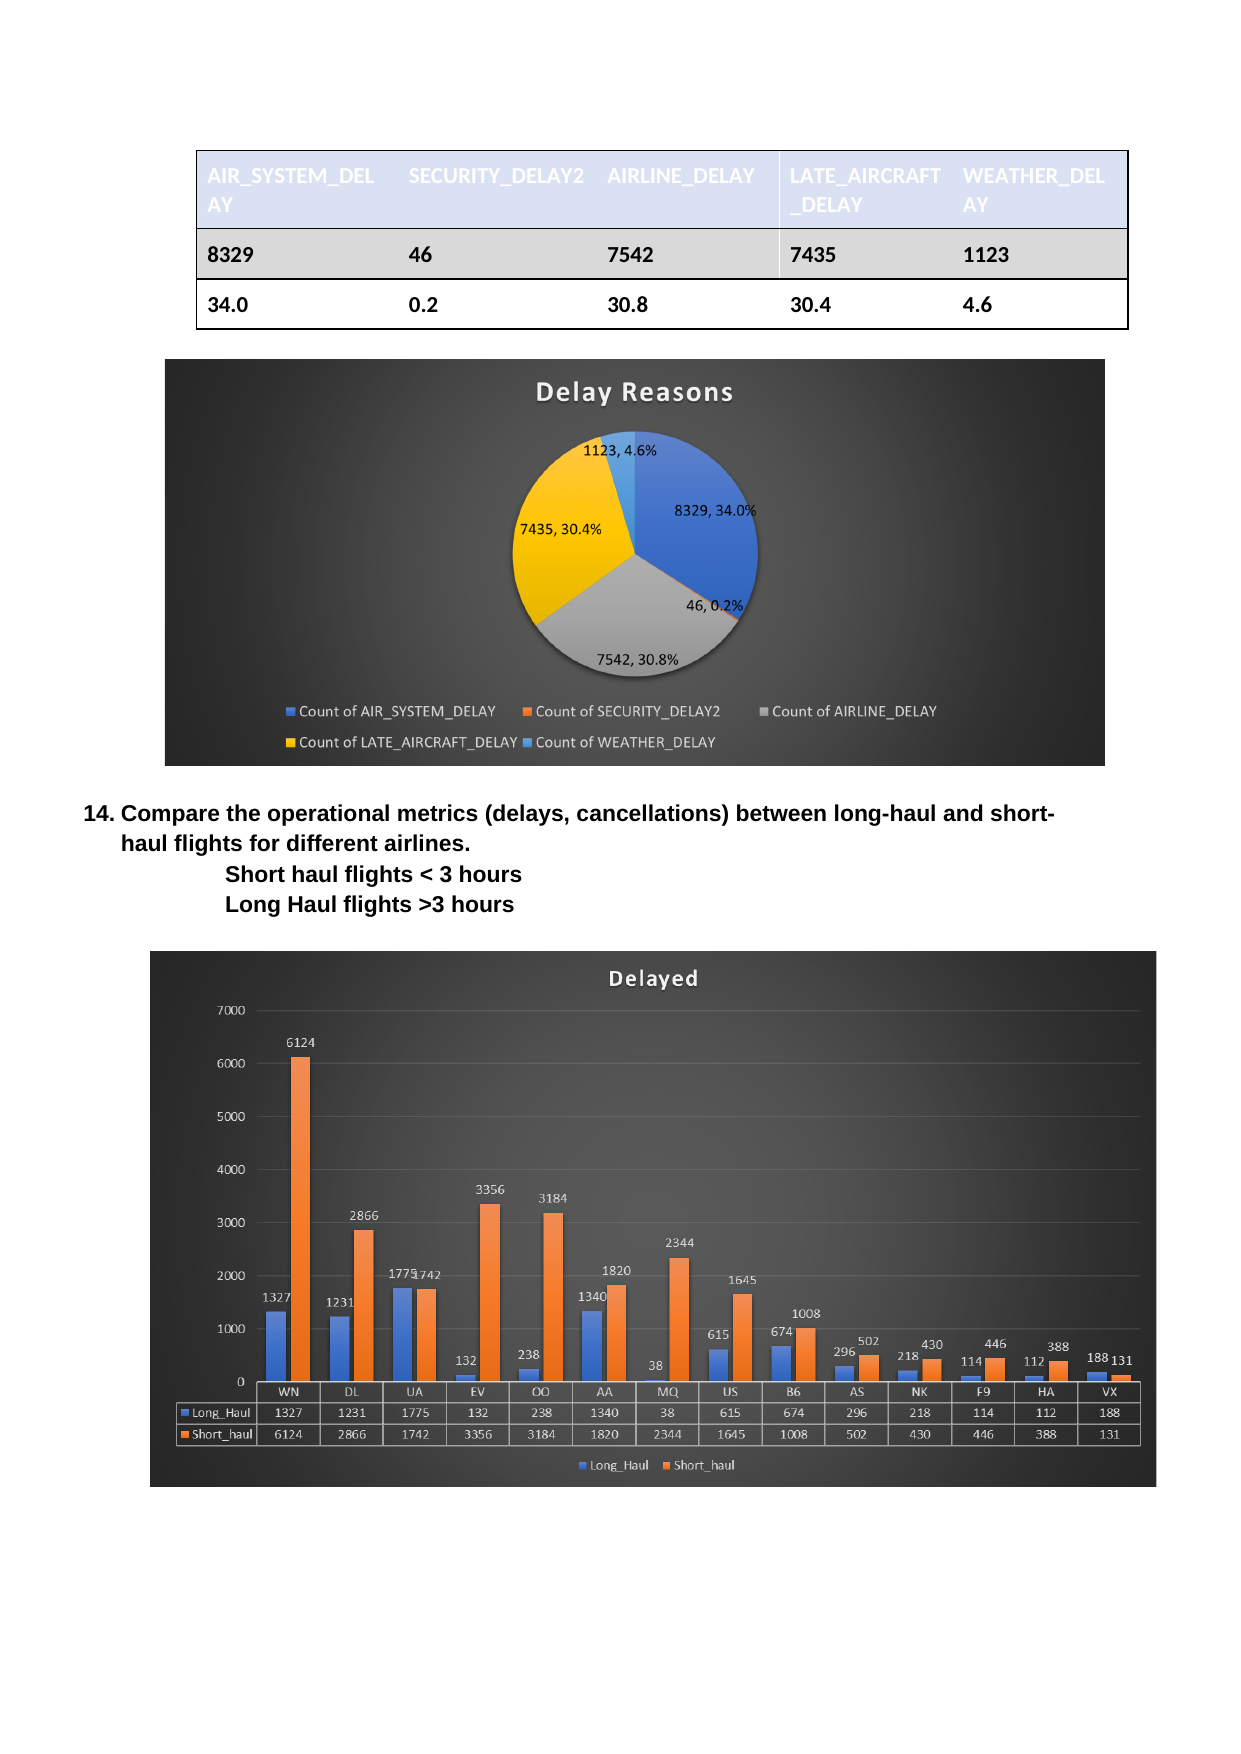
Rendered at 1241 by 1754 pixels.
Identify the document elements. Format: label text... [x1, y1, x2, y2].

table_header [952, 151, 1127, 228]
table_cell 7435 [780, 229, 952, 278]
text Long Haul flights >3 hours [225, 891, 1090, 917]
table_cell 0.2 [398, 280, 597, 328]
table_cell 46 [398, 229, 597, 278]
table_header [197, 151, 398, 228]
picture [150, 951, 1157, 1487]
list Compare the operational metrics (delays, cancellations) between long-haul and short-haul flights for different airlines. [83, 800, 1090, 857]
table_cell 34.0 [197, 280, 398, 328]
table_cell 8329 [197, 229, 398, 278]
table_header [398, 151, 597, 228]
text Short haul flights < 3 hours [225, 861, 1090, 887]
table_cell 4.6 [952, 280, 1127, 328]
table_cell 30.4 [780, 280, 952, 328]
table_cell 30.8 [597, 280, 779, 328]
table_cell 7542 [597, 229, 779, 278]
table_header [597, 151, 779, 228]
table_cell 1123 [952, 229, 1127, 278]
picture [164, 359, 1105, 766]
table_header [780, 151, 952, 228]
